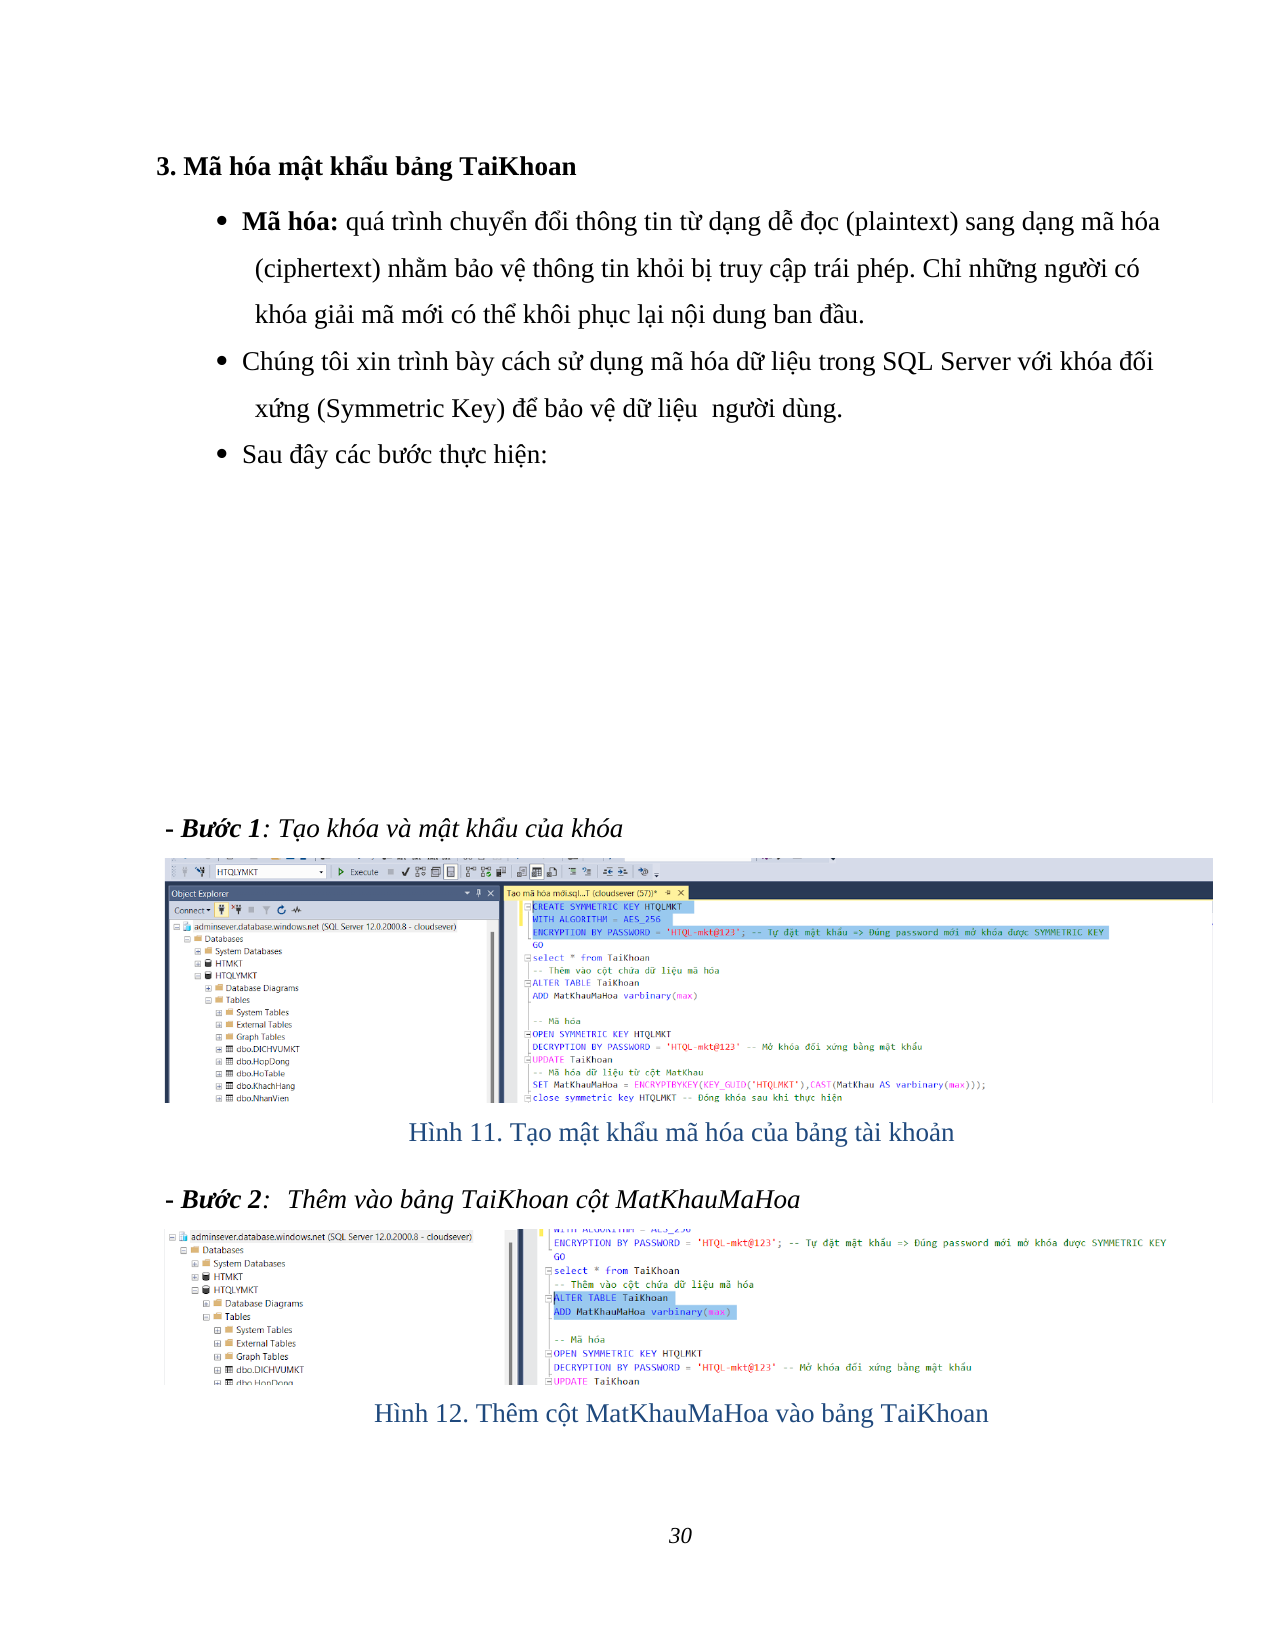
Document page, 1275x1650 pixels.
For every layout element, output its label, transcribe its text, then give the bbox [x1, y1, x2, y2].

list Chúng tôi xin trình bày cách sử dụng mã hóa dữ liệu trong SQL Server với khóa đối xứng (Symmetric Key) để bảo vệ dữ liệu người dùng. [217, 345, 1198, 423]
list Mã hóa: quá trình chuyển đổi thông tin từ dạng dễ đọc (plaintext) sang dạng mã hóa (ciphertext) nhằm bảo vệ thông tin khỏi bị truy cập trái phép. Chỉ những người có khóa giải mã mới có thể khôi phục lại nội dung ban đầu. [217, 205, 1198, 329]
picture [164, 1229, 1213, 1385]
text Hình 12. Thêm cột MatKhauMaHoa vào bảng TaiKhoan [165, 1398, 1198, 1429]
text - Bước 2: Thêm vào bảng TaiKhoan cột MatKhauMaHoa [165, 1183, 1198, 1214]
text Hình 11. Tạo mật khẩu mã hóa của bảng tài khoản [165, 1116, 1198, 1147]
text - Bước 1: Tạo khóa và mật khẩu của khóa [165, 812, 1198, 843]
list Sau đây các bước thực hiện: [217, 438, 1198, 470]
picture [164, 858, 1213, 1103]
text Mã hóa mật khẩu bảng TaiKhoan [150, 150, 1198, 181]
